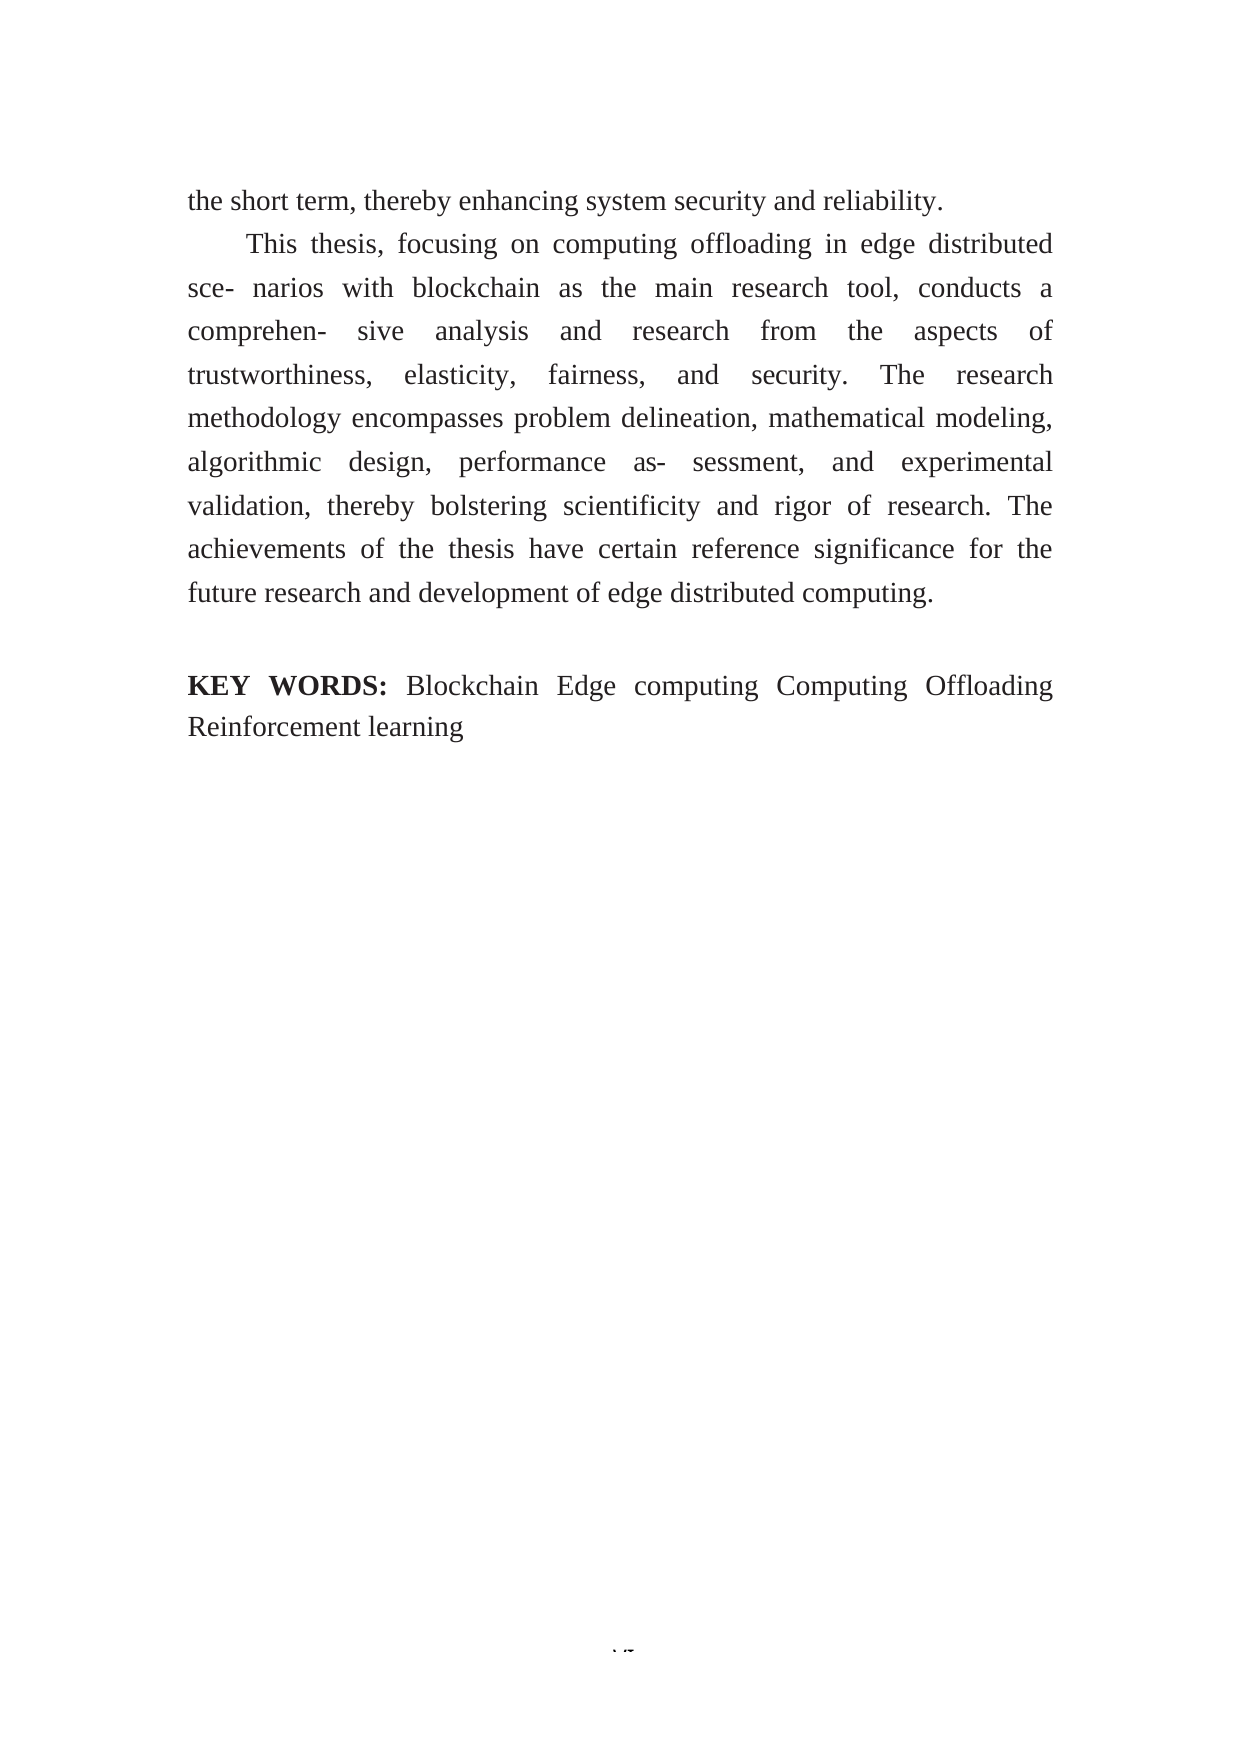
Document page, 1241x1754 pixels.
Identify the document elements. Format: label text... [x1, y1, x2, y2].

text the short term, thereby enhancing system security and reliability. [187, 183, 1240, 216]
text KEY WORDS: Blockchain Edge computing Computing Offloading Reinforcement learning [187, 668, 1053, 742]
text This thesis, focusing on computing offloading in edge distributed sce- narios with blockchain as the main research tool, conducts a comprehen- sive analysis and research from the aspects of trustworthiness, elasticity, fairness, and security. The research methodology encompasses problem delineation, mathematical modeling, algorithmic design, performance as- sessment, and experimental validation, thereby bolstering scientificity and rigor of research. The achievements of the thesis have certain reference significance for the future research and development of edge distributed computing. [187, 226, 1053, 608]
